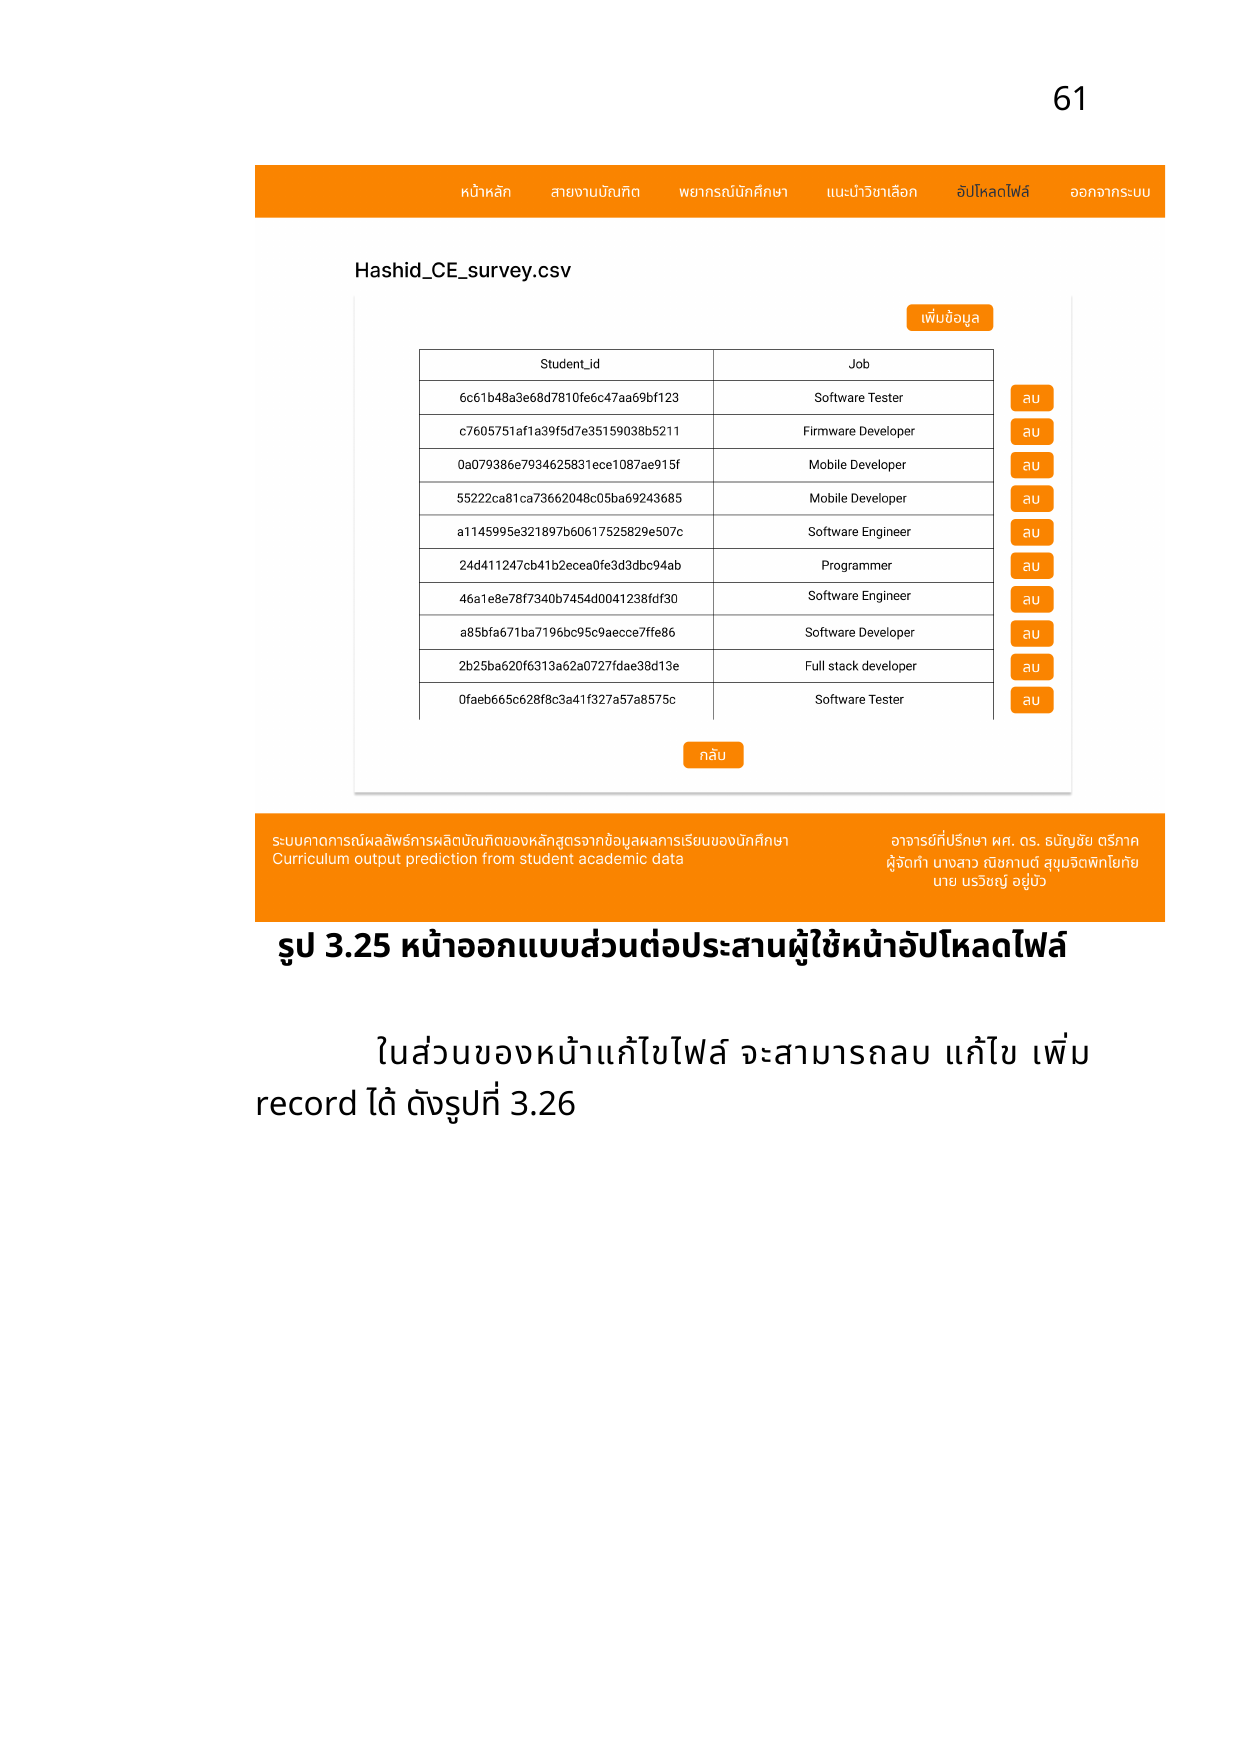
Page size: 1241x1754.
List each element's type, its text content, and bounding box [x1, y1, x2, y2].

list รูป 3.25 หน้าออกแบบส่วนต่อประสานผู้ใช้หน้าอัปโหลดไฟล์ [255, 922, 1090, 972]
list ในส่วนของหน้าแก้ไขไฟล์ จะสามารถลบ แก้ไข เพิ่ม record ได้ ดังรูปที่ 3.26 [255, 1029, 1090, 1130]
picture [255, 165, 1166, 922]
